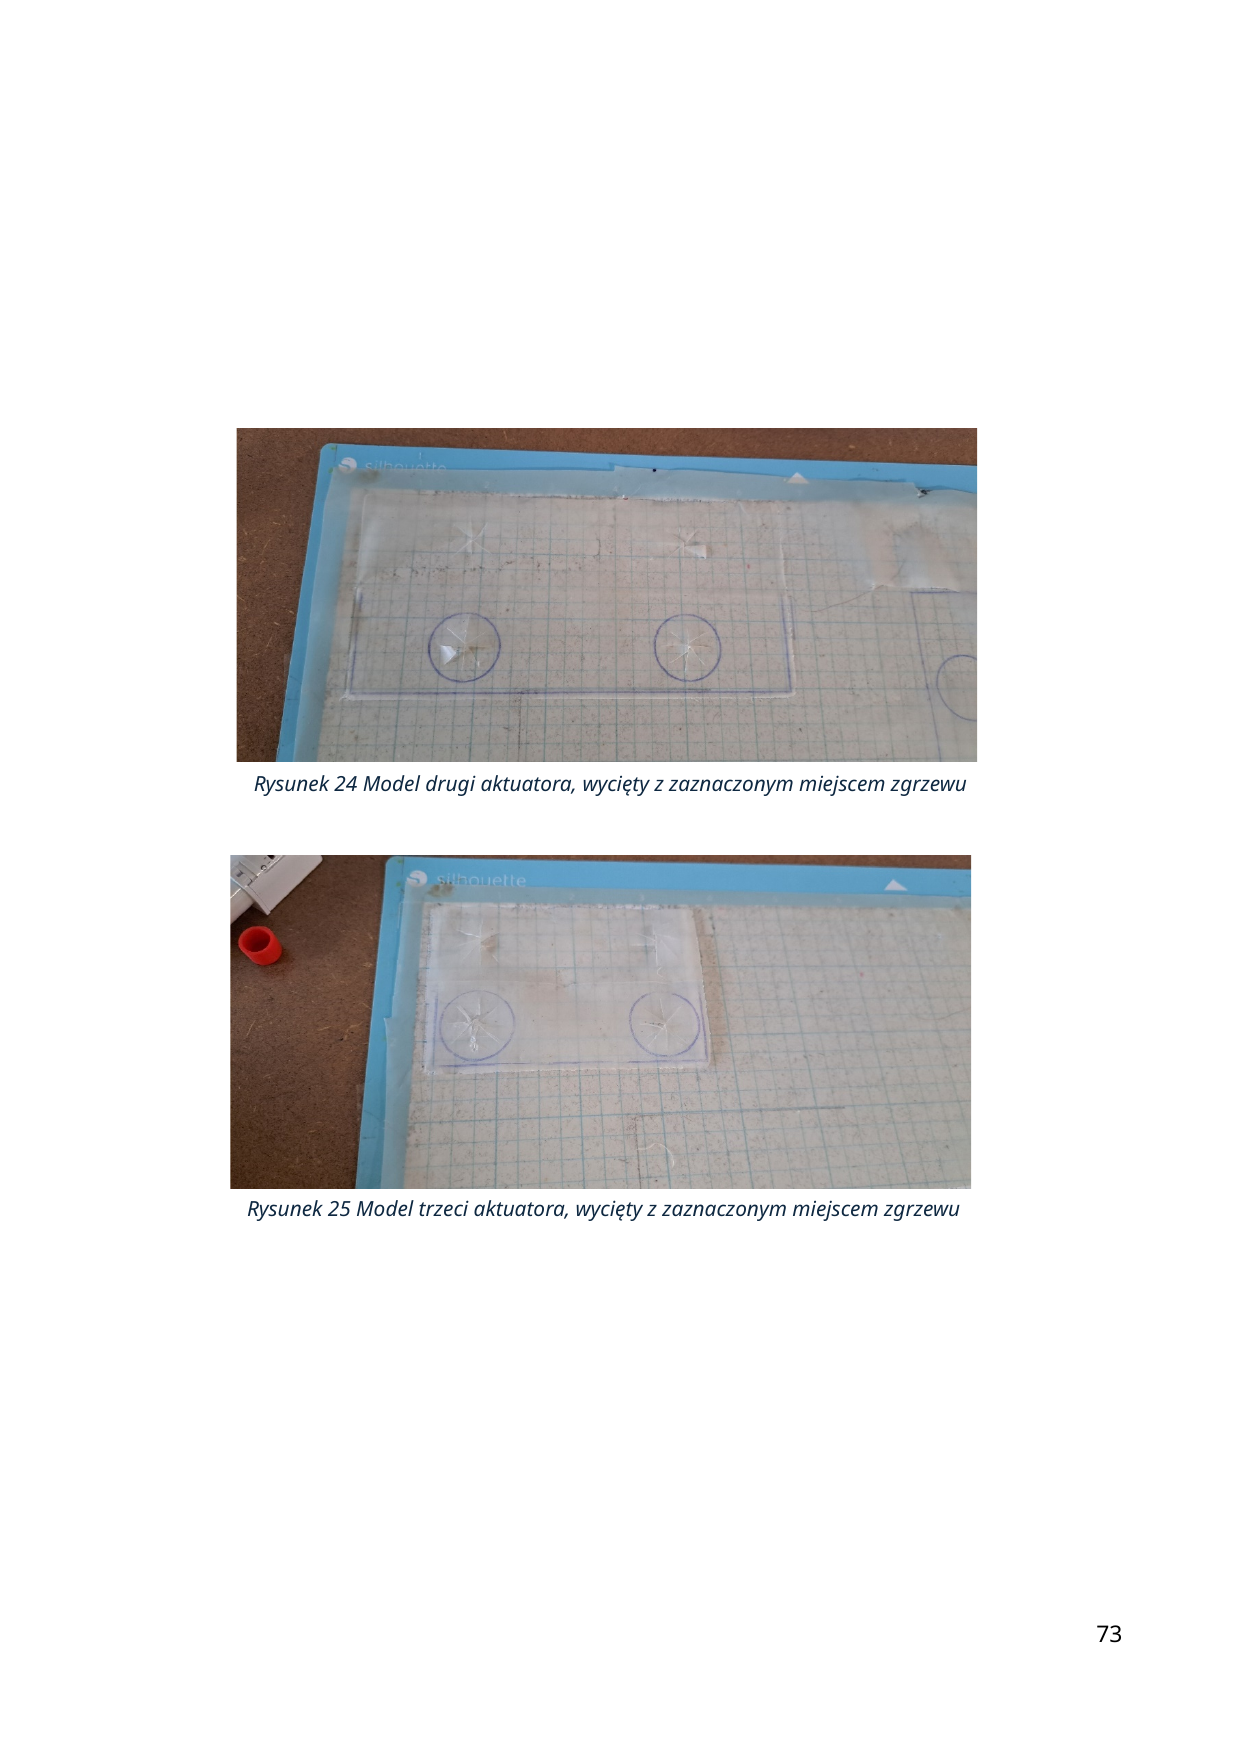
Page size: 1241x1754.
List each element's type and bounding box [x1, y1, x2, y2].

picture [230, 855, 972, 1189]
picture [236, 428, 978, 762]
